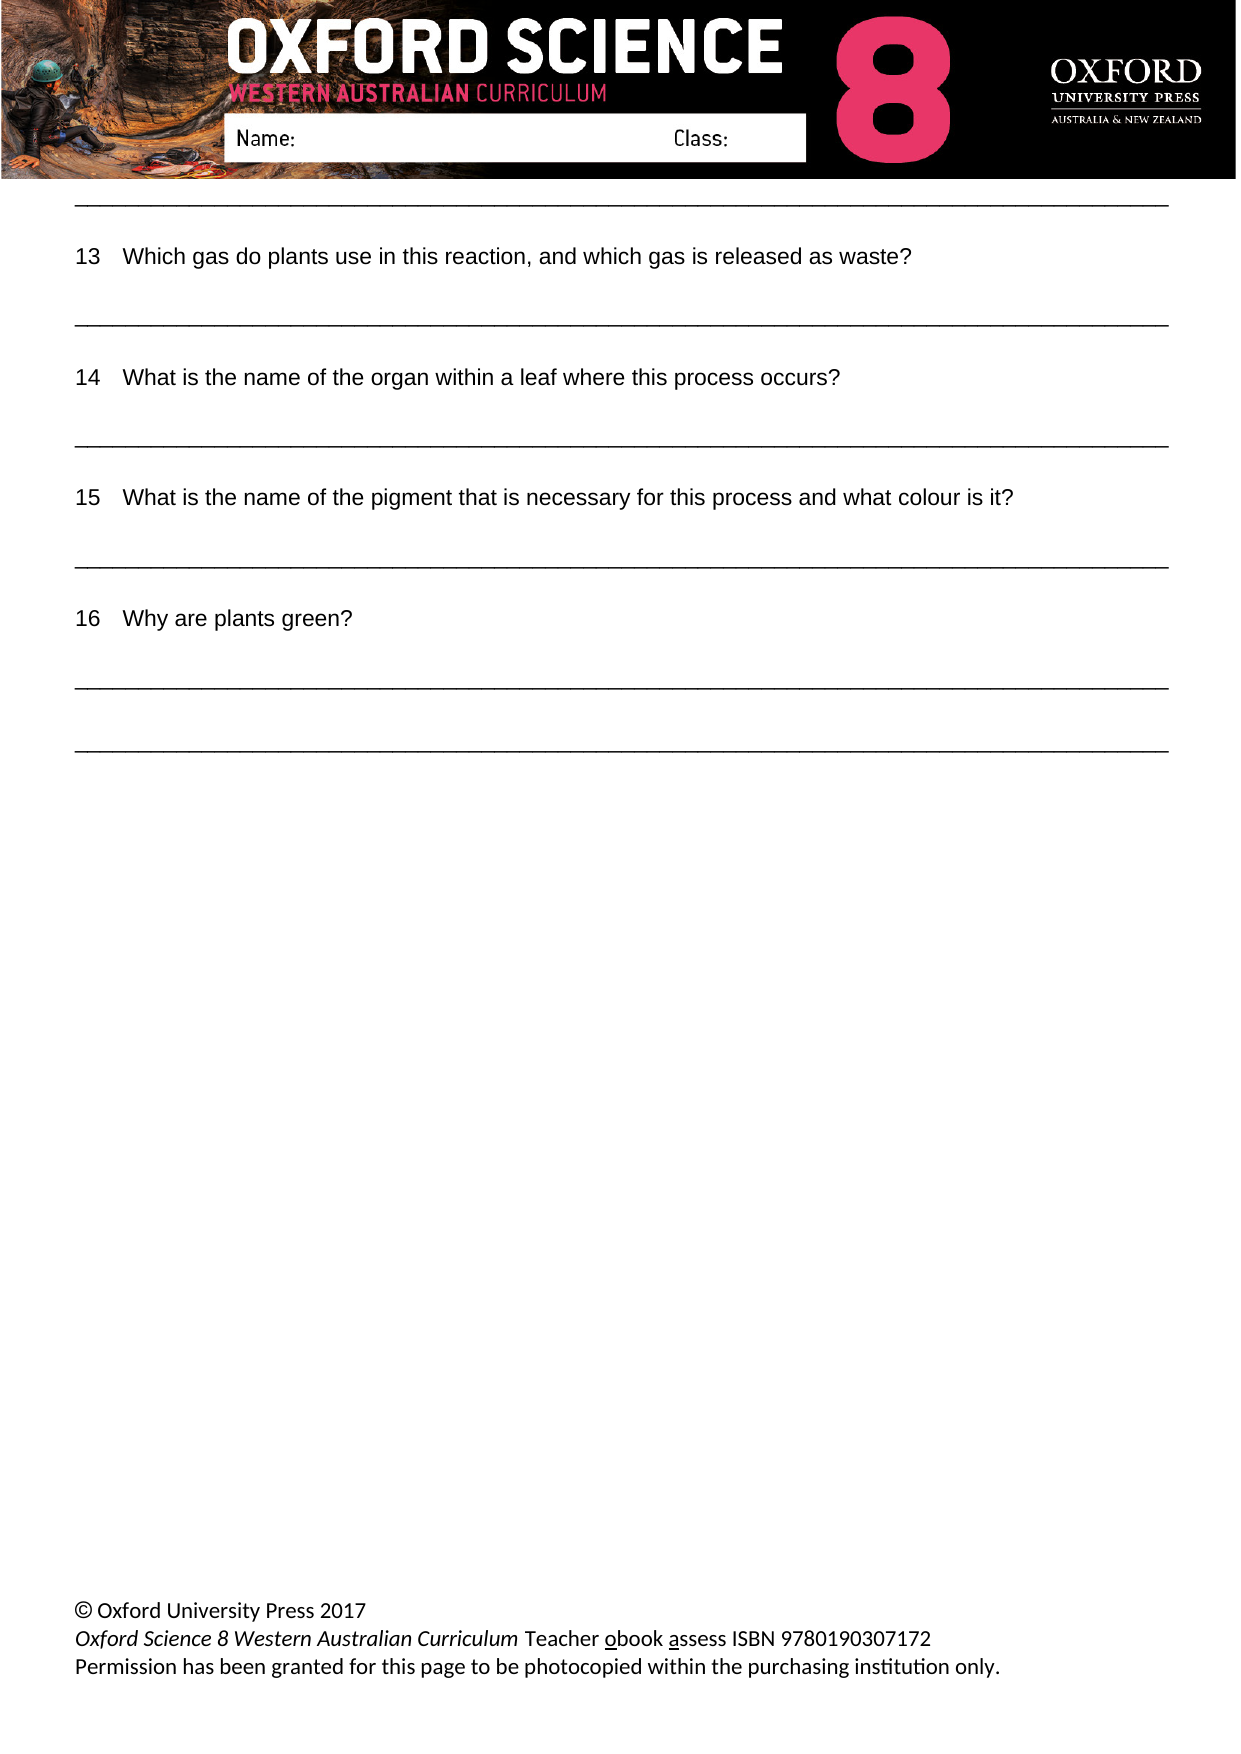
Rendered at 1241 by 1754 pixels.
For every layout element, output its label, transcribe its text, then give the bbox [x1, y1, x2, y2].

list 15 What is the name of the pigment that is necessary for this process and what colour is it? [75, 484, 1165, 511]
list 16 Why are plants green? [75, 605, 1165, 631]
list 14 What is the name of the organ within a leaf where this process occurs? [75, 363, 1165, 390]
picture [0, 0, 1236, 178]
list 13 Which gas do plants use in this reaction, and which gas is released as waste? [75, 243, 1165, 269]
